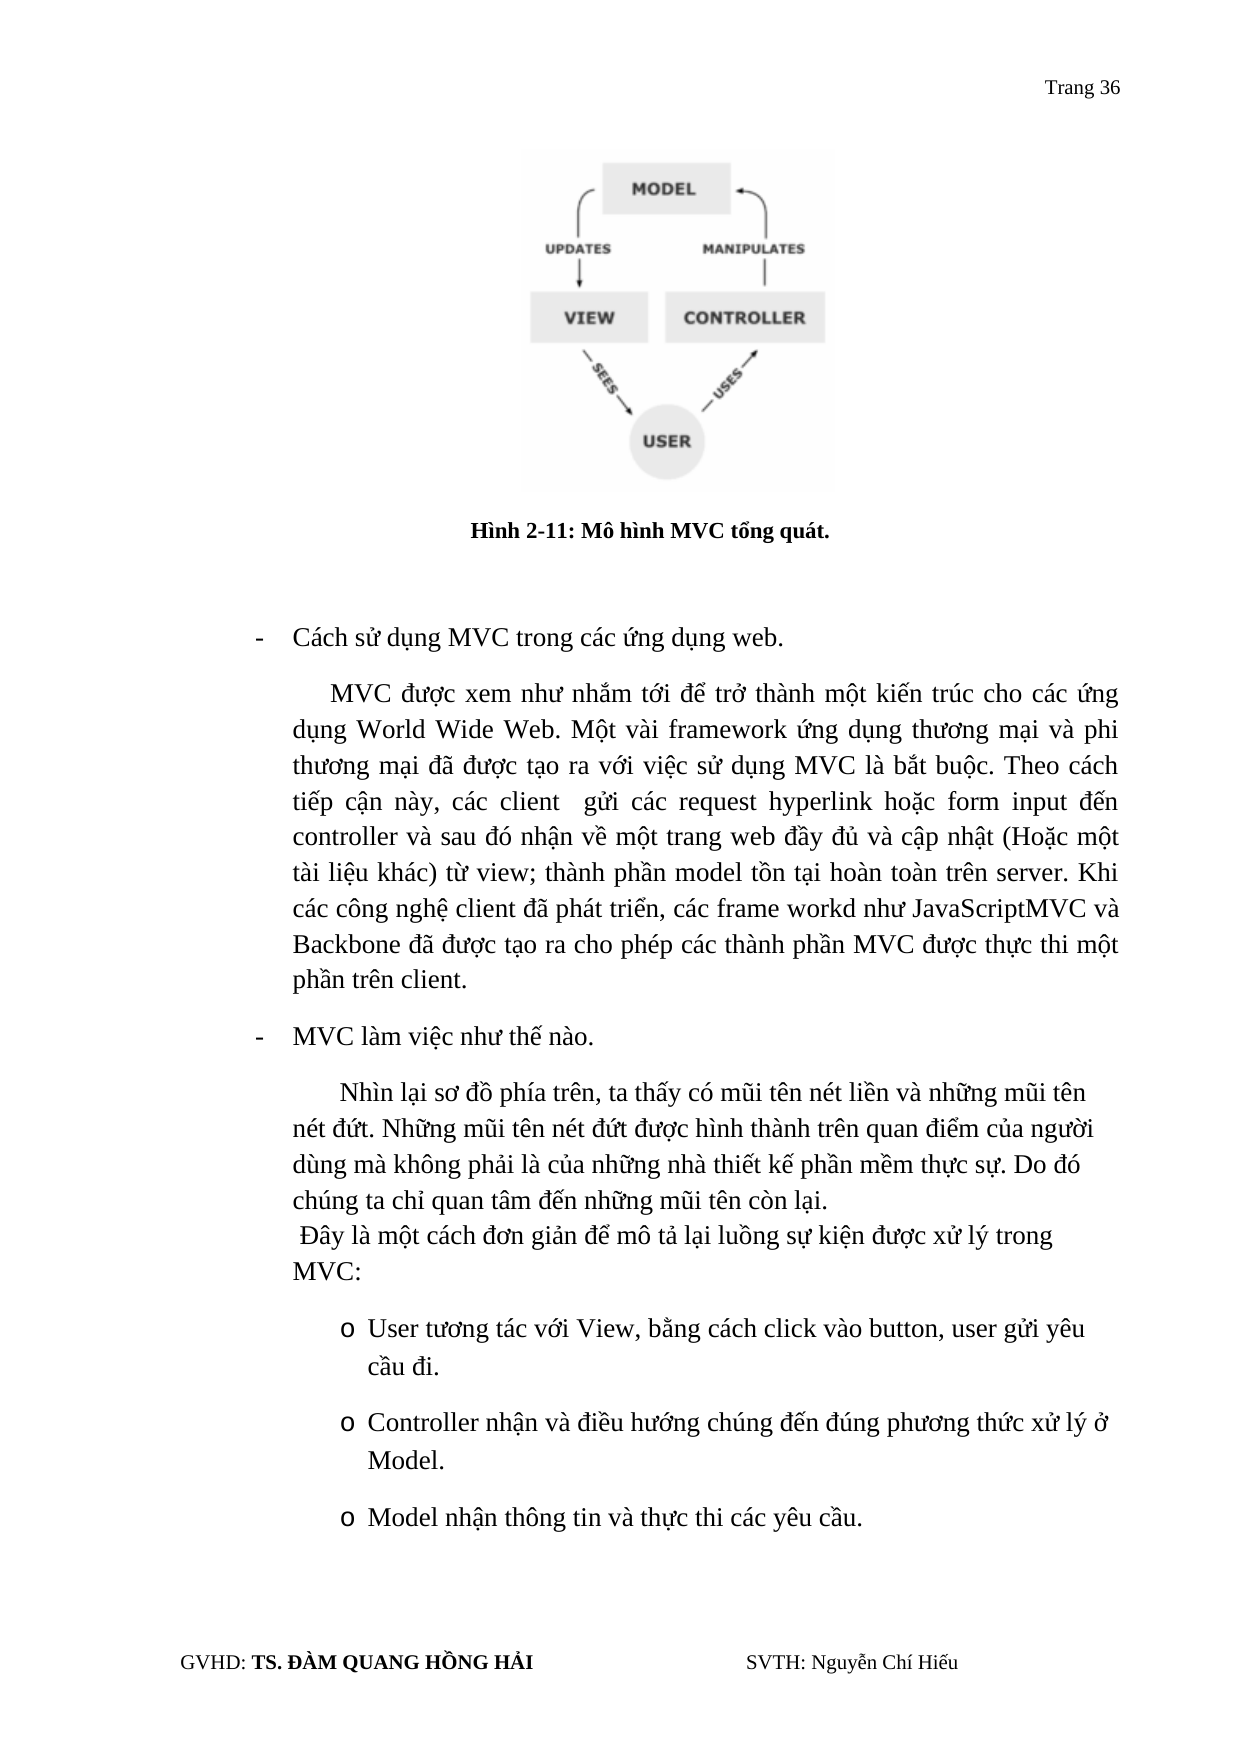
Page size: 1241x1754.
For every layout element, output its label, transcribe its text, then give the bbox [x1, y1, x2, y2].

list Model nhận thông tin và thực thi các yêu cầu. [339, 1501, 1120, 1534]
text Nhìn lại sơ đồ phía trên, ta thấy có mũi tên nét liền và những mũi tên nét đứt. Những mũi tên nét đứt được hình thành trên quan điểm của người dùng mà không phải là của những nhà thiết kế phần mềm thực sự. Do đó chúng ta chỉ quan tâm đến những mũi tên còn lại. Đây là một cách đơn giản để mô tả lại luồng sự kiện được xử lý trong MVC: [292, 1077, 1120, 1286]
list Cách sử dụng MVC trong các ứng dụng web. [255, 621, 1120, 652]
list Controller nhận và điều hướng chúng đến đúng phương thức xử lý ở Model. [339, 1406, 1120, 1476]
text Hình -: Mô hình MVC tổng quát. [180, 517, 1120, 544]
list MVC làm việc như thế nào. [255, 1020, 1120, 1051]
picture [521, 149, 835, 492]
list User tương tác với View, bằng cách click vào button, user gửi yêu cầu đi. [339, 1312, 1120, 1381]
text MVC được xem như nhắm tới để trở thành một kiến trúc cho các ứng dụng World Wide Web. Một vài framework ứng dụng thương mại và phi thương mại đã được tạo ra với việc sử dụng MVC là bắt buộc. Theo cách tiếp cận này, các client gửi các request hyperlink hoặc form input đến controller và sau đó nhận về một trang web đầy đủ và cập nhật (Hoặc một tài liệu khác) từ view; thành phần model tồn tại hoàn toàn trên server. Khi các công nghệ client đã phát triển, các frame workd như JavaScriptMVC và Backbone đã được tạo ra cho phép các thành phần MVC được thực thi một phần trên client. [292, 678, 1120, 994]
